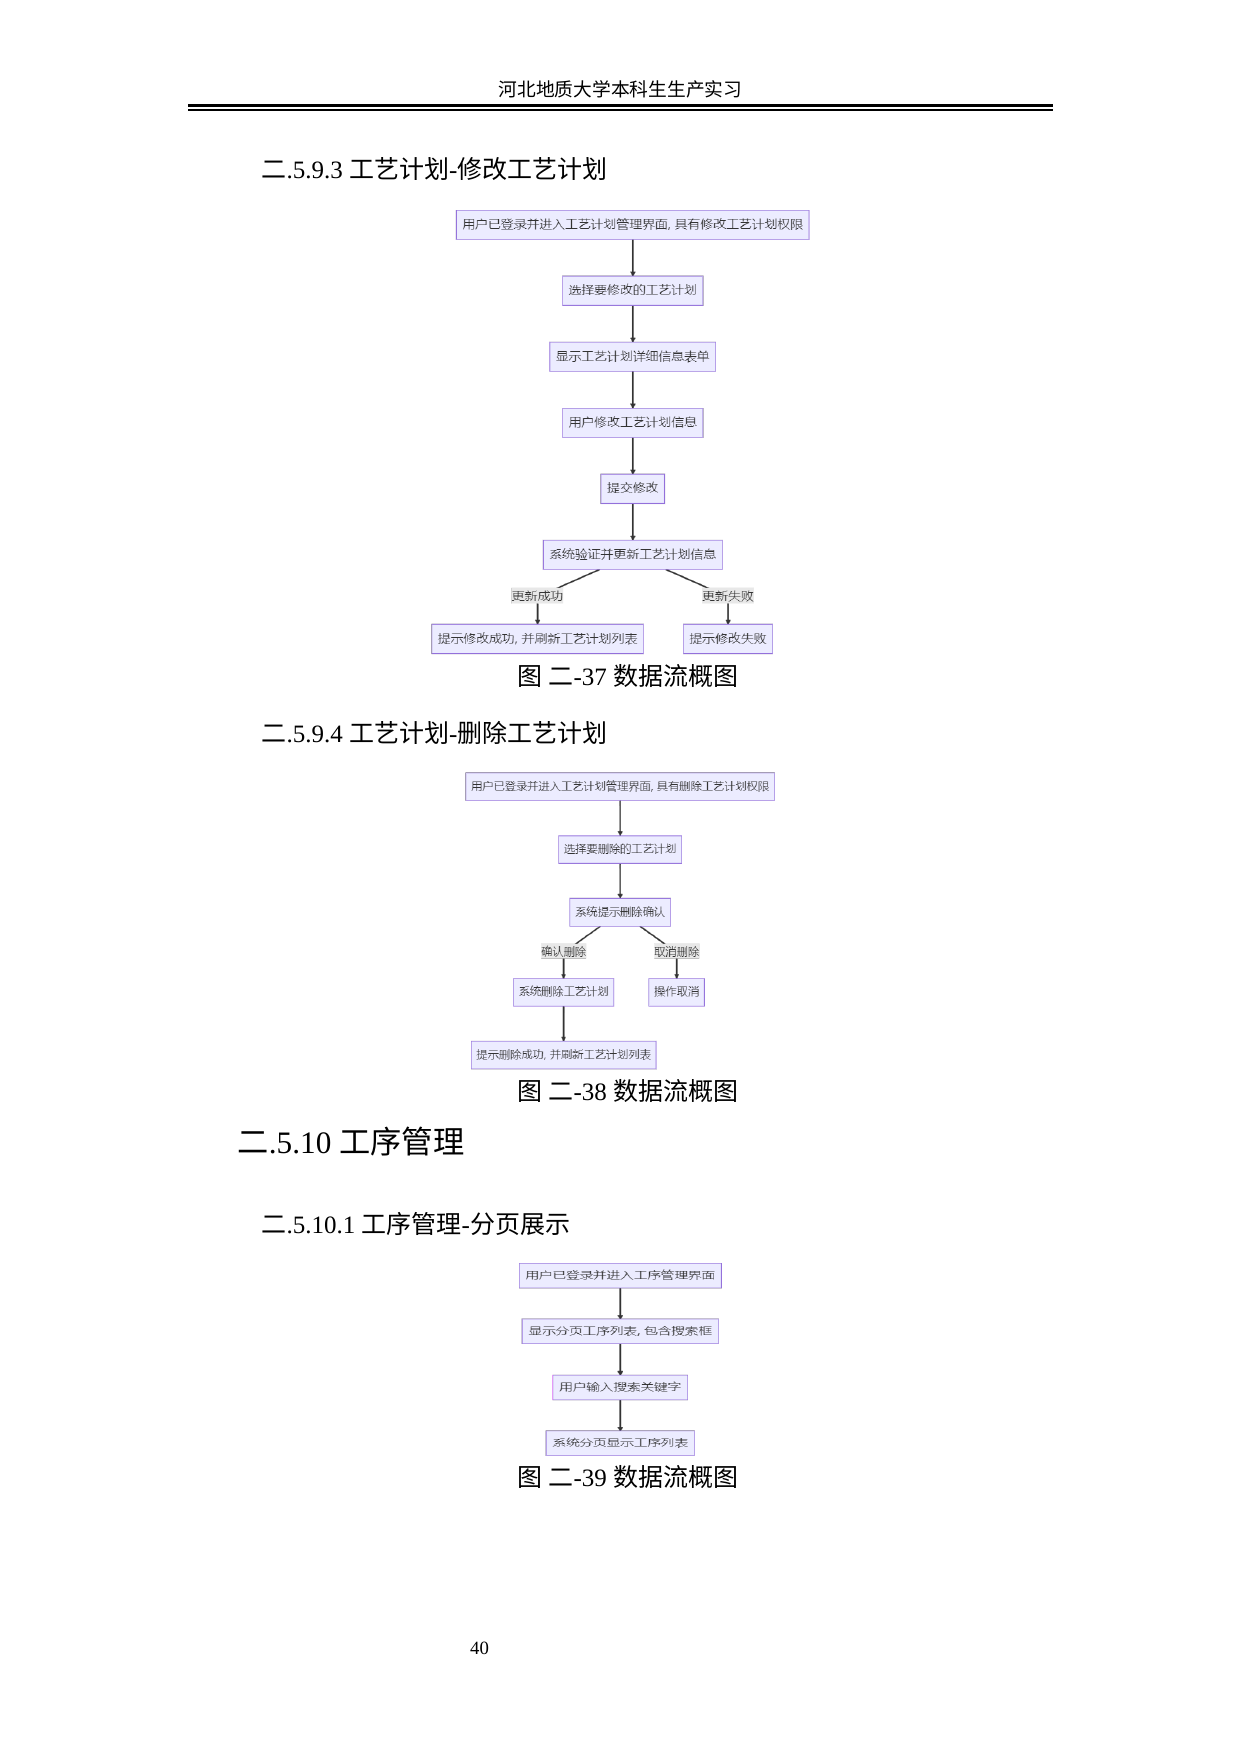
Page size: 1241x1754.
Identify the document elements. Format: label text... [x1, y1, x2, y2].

list 工艺计划-删除工艺计划 [261, 713, 1053, 750]
list 工序管理-分页展示 [261, 1204, 1053, 1241]
list 工序管理 [237, 1120, 1053, 1162]
list 工艺计划-修改工艺计划 [261, 150, 1053, 186]
picture [512, 1258, 728, 1460]
picture [425, 204, 815, 659]
picture [461, 767, 780, 1074]
